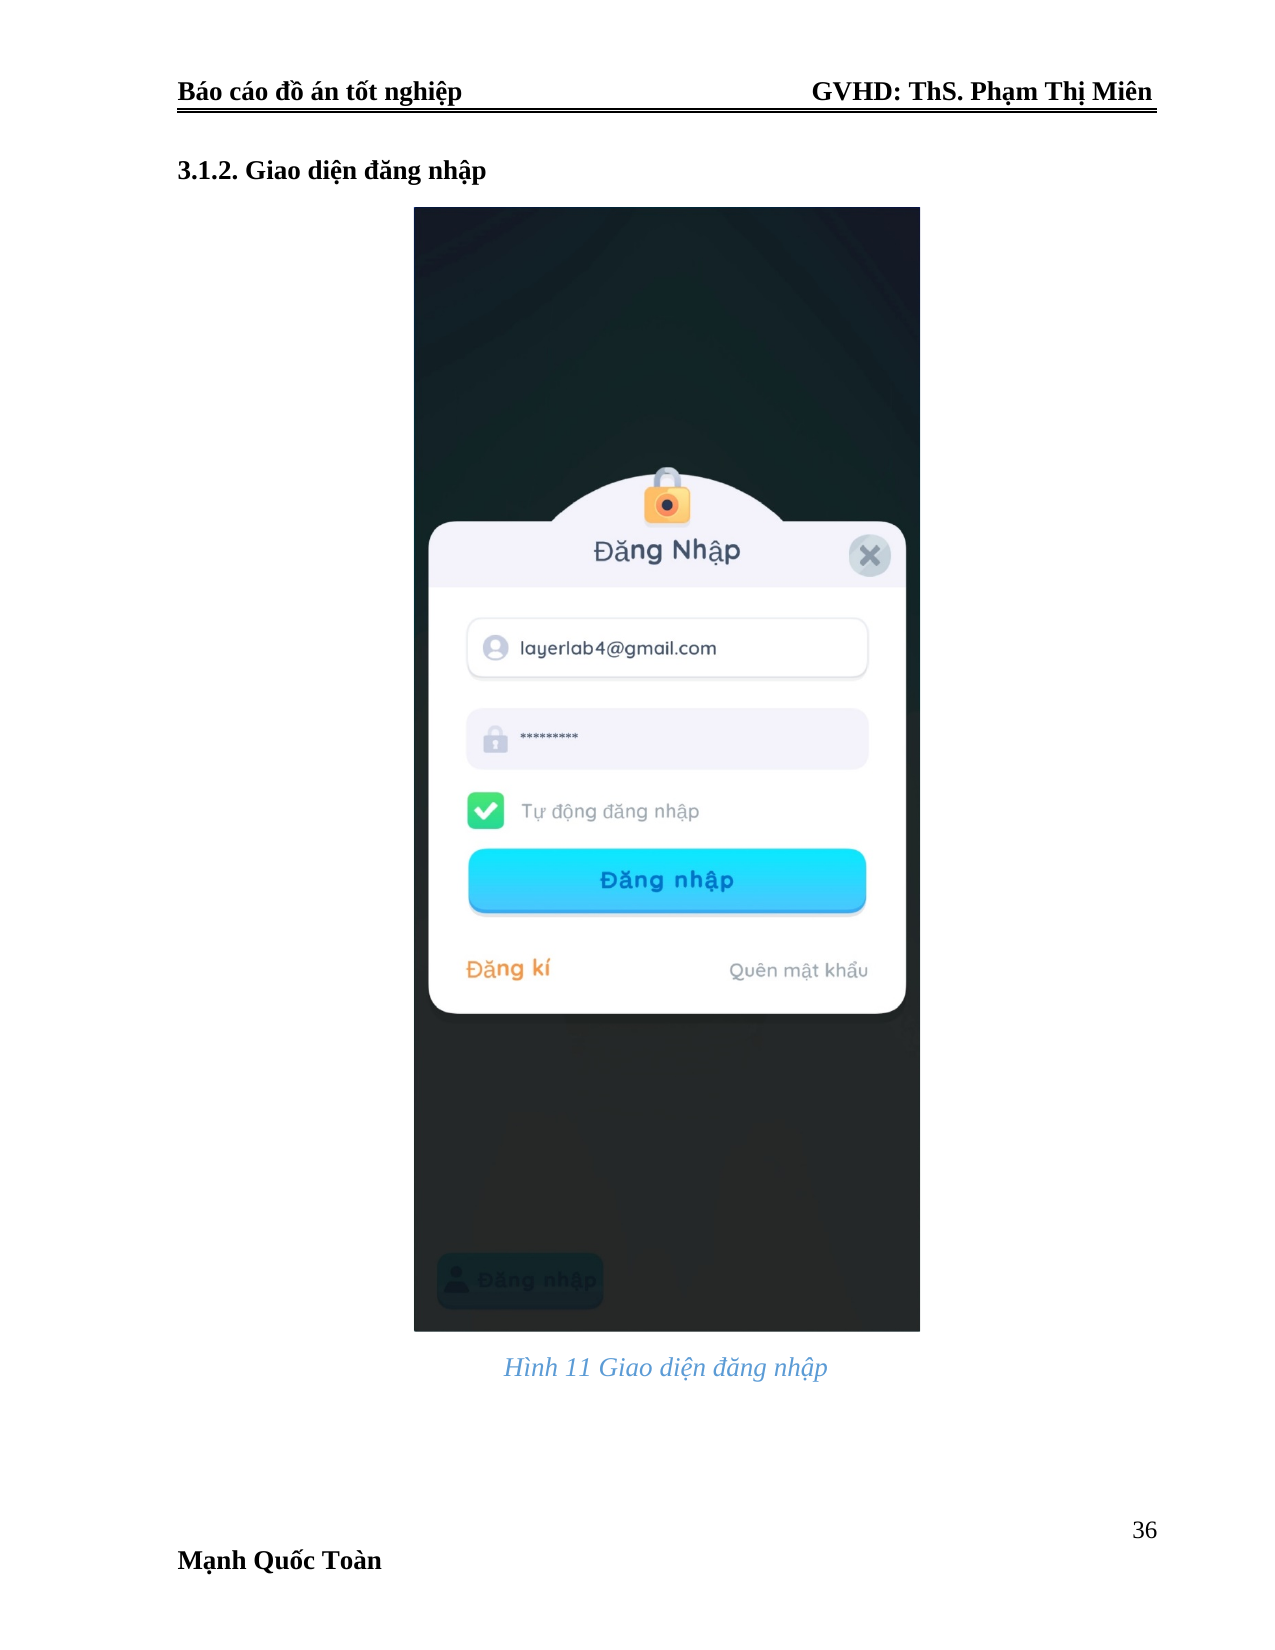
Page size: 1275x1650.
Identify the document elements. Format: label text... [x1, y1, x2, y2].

text Giao diện đăng nhập [177, 154, 1157, 185]
text Hình 11 Giao diện đăng nhập [177, 1351, 1157, 1382]
picture [413, 207, 921, 1332]
